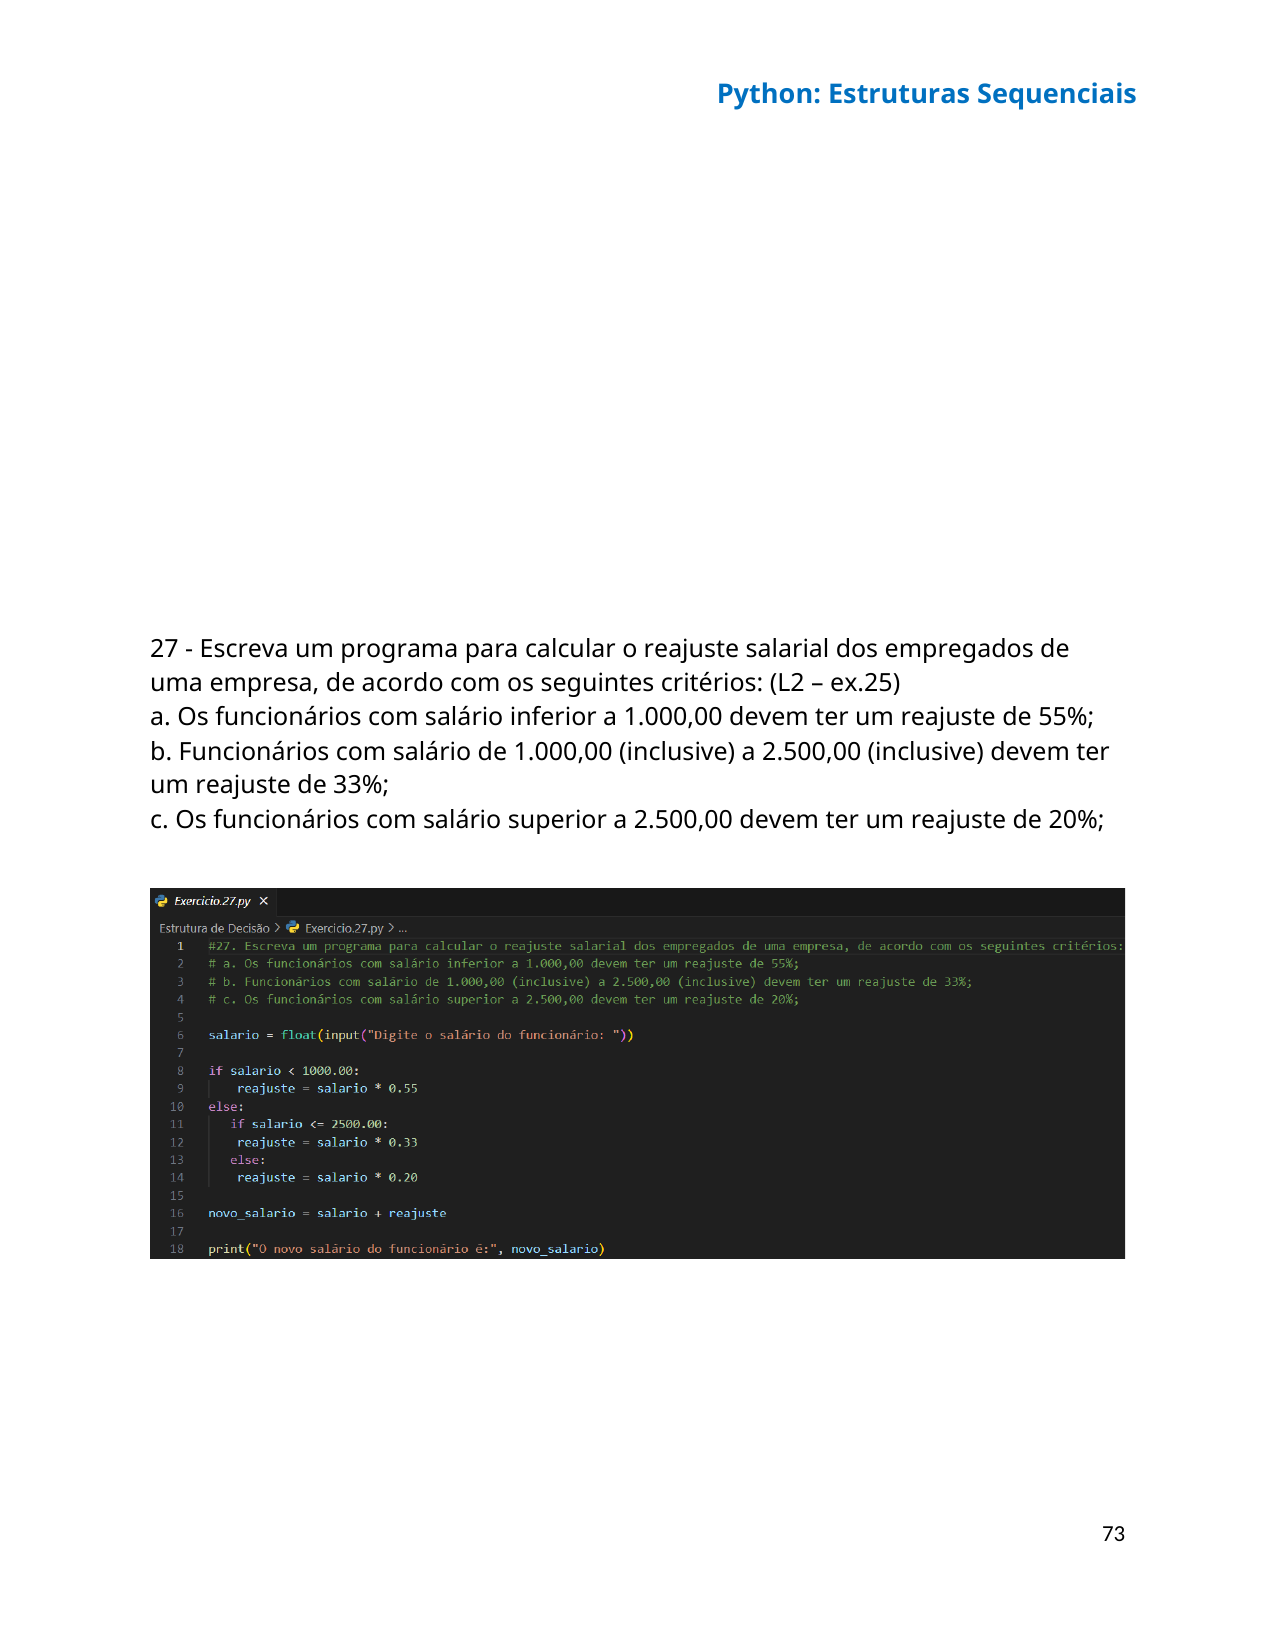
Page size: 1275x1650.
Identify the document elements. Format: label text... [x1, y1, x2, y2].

text c. Os funcionários com salário superior a 2.500,00 devem ter um reajuste de 20%; [150, 801, 1125, 835]
picture [150, 888, 1125, 1259]
text b. Funcionários com salário de 1.000,00 (inclusive) a 2.500,00 (inclusive) devem ter um reajuste de 33%; [150, 733, 1125, 801]
text a. Os funcionários com salário inferior a 1.000,00 devem ter um reajuste de 55%; [150, 699, 1125, 733]
text 27 - Escreva um programa para calcular o reajuste salarial dos empregados de uma empresa, de acordo com os seguintes critérios: (L2 – ex.25) [150, 631, 1125, 699]
